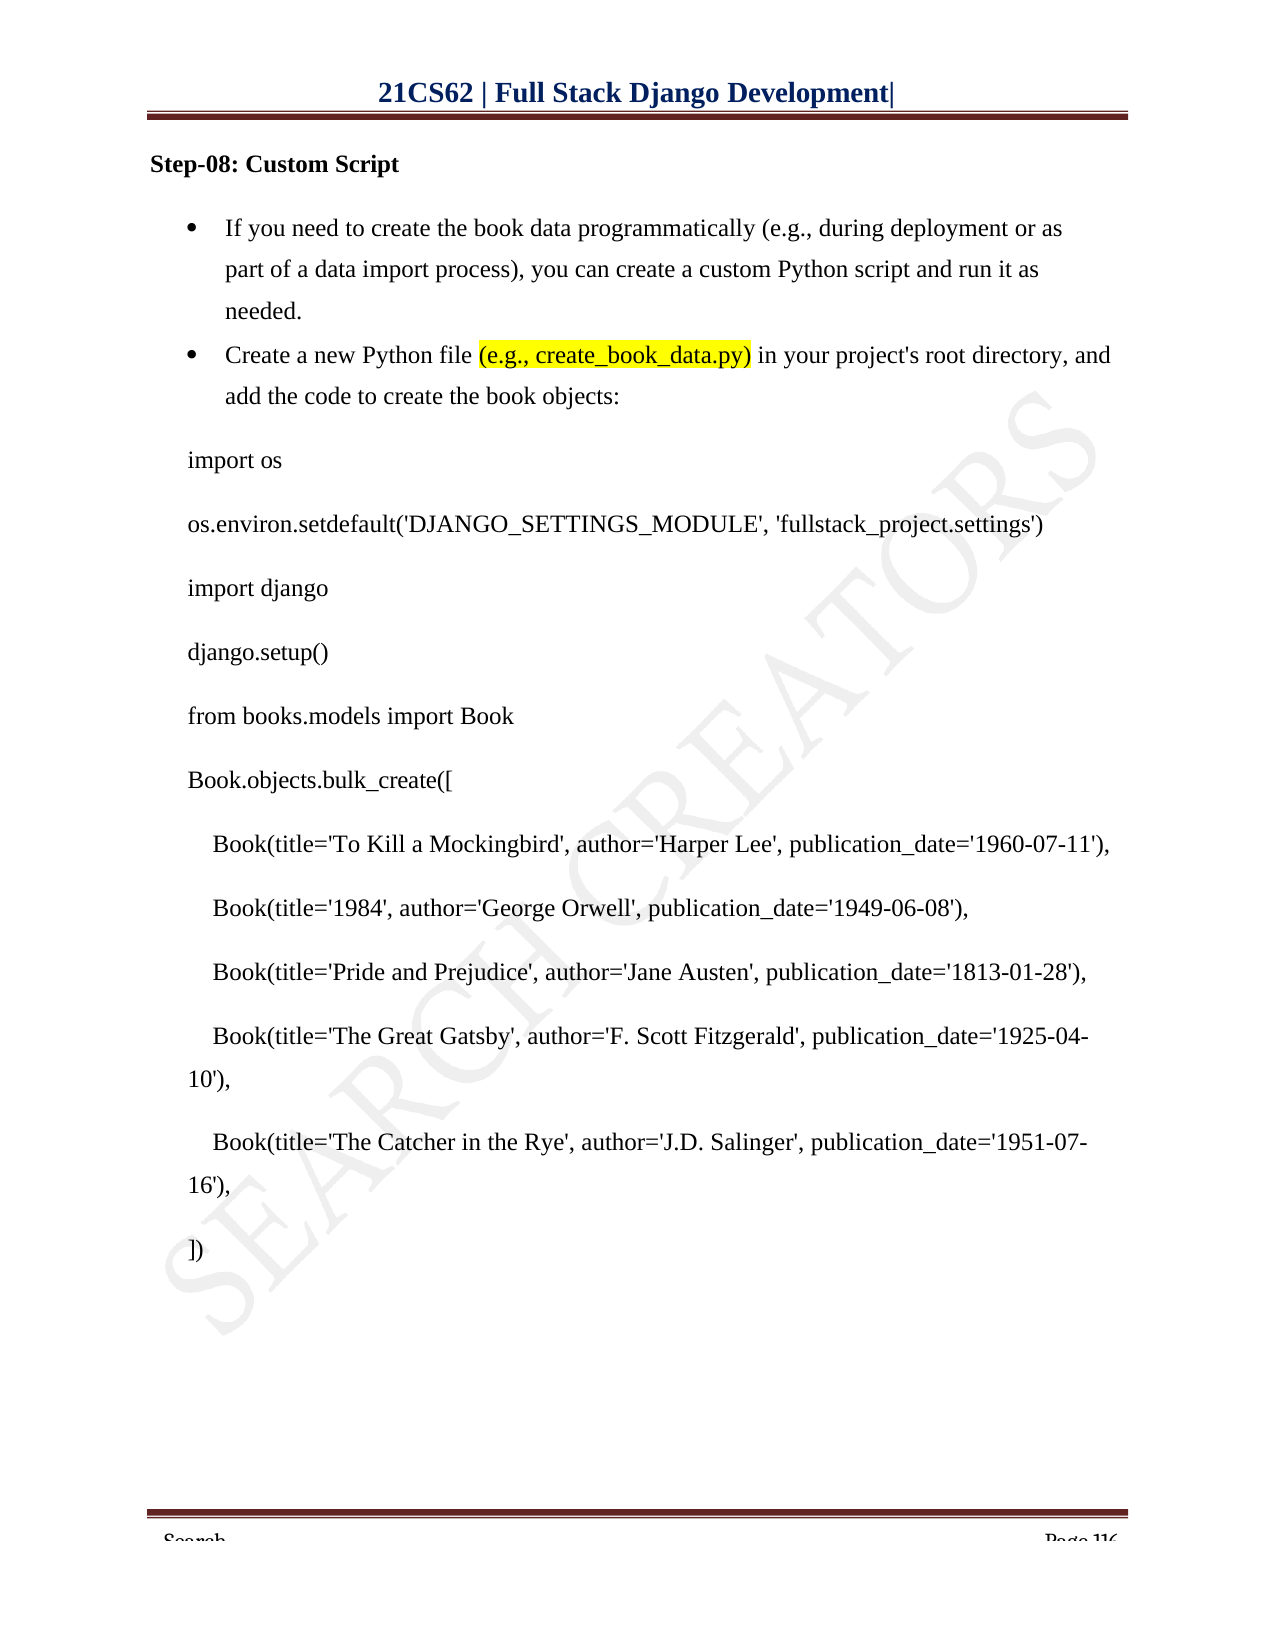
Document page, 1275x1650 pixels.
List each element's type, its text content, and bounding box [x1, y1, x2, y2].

text import os [187, 445, 1179, 474]
picture [165, 390, 1096, 1336]
text Book(title='The Great Gatsby', author='F. Scott Fitzgerald', publication_date='1925-04- 10'), [187, 1021, 1120, 1093]
text os.environ.setdefault('DJANGO_SETTINGS_MODULE', 'fullstack_project.settings') import django [187, 509, 1044, 602]
text Book(title='To Kill a Mockingbird', author='Harper Lee', publication_date='1960-07-11'), Book(title='1984', author='George Orwell', publication_date='1949-06-08'), Book(title='Pride and Prejudice', author='Jane Austen', publication_date='1813-01-28'), [212, 829, 1120, 986]
text ]) [187, 1234, 1179, 1263]
text Book(title='The Catcher in the Rye', author='J.D. Salinger', publication_date='1951-07- 16'), [187, 1127, 1120, 1199]
text Step-08: Custom Script [150, 149, 1179, 177]
text from books.models import Book Book.objects.bulk_create([ [187, 701, 519, 794]
list Create a new Python file (e.g., create_book_data.py) in your project's root directory, and add the code to create the book objects: [187, 340, 1111, 410]
text django.setup() [187, 637, 1179, 666]
list If you need to create the book data programmatically (e.g., during deployment or as part of a data import process), you can create a custom Python script and run it as needed. [187, 213, 1107, 325]
